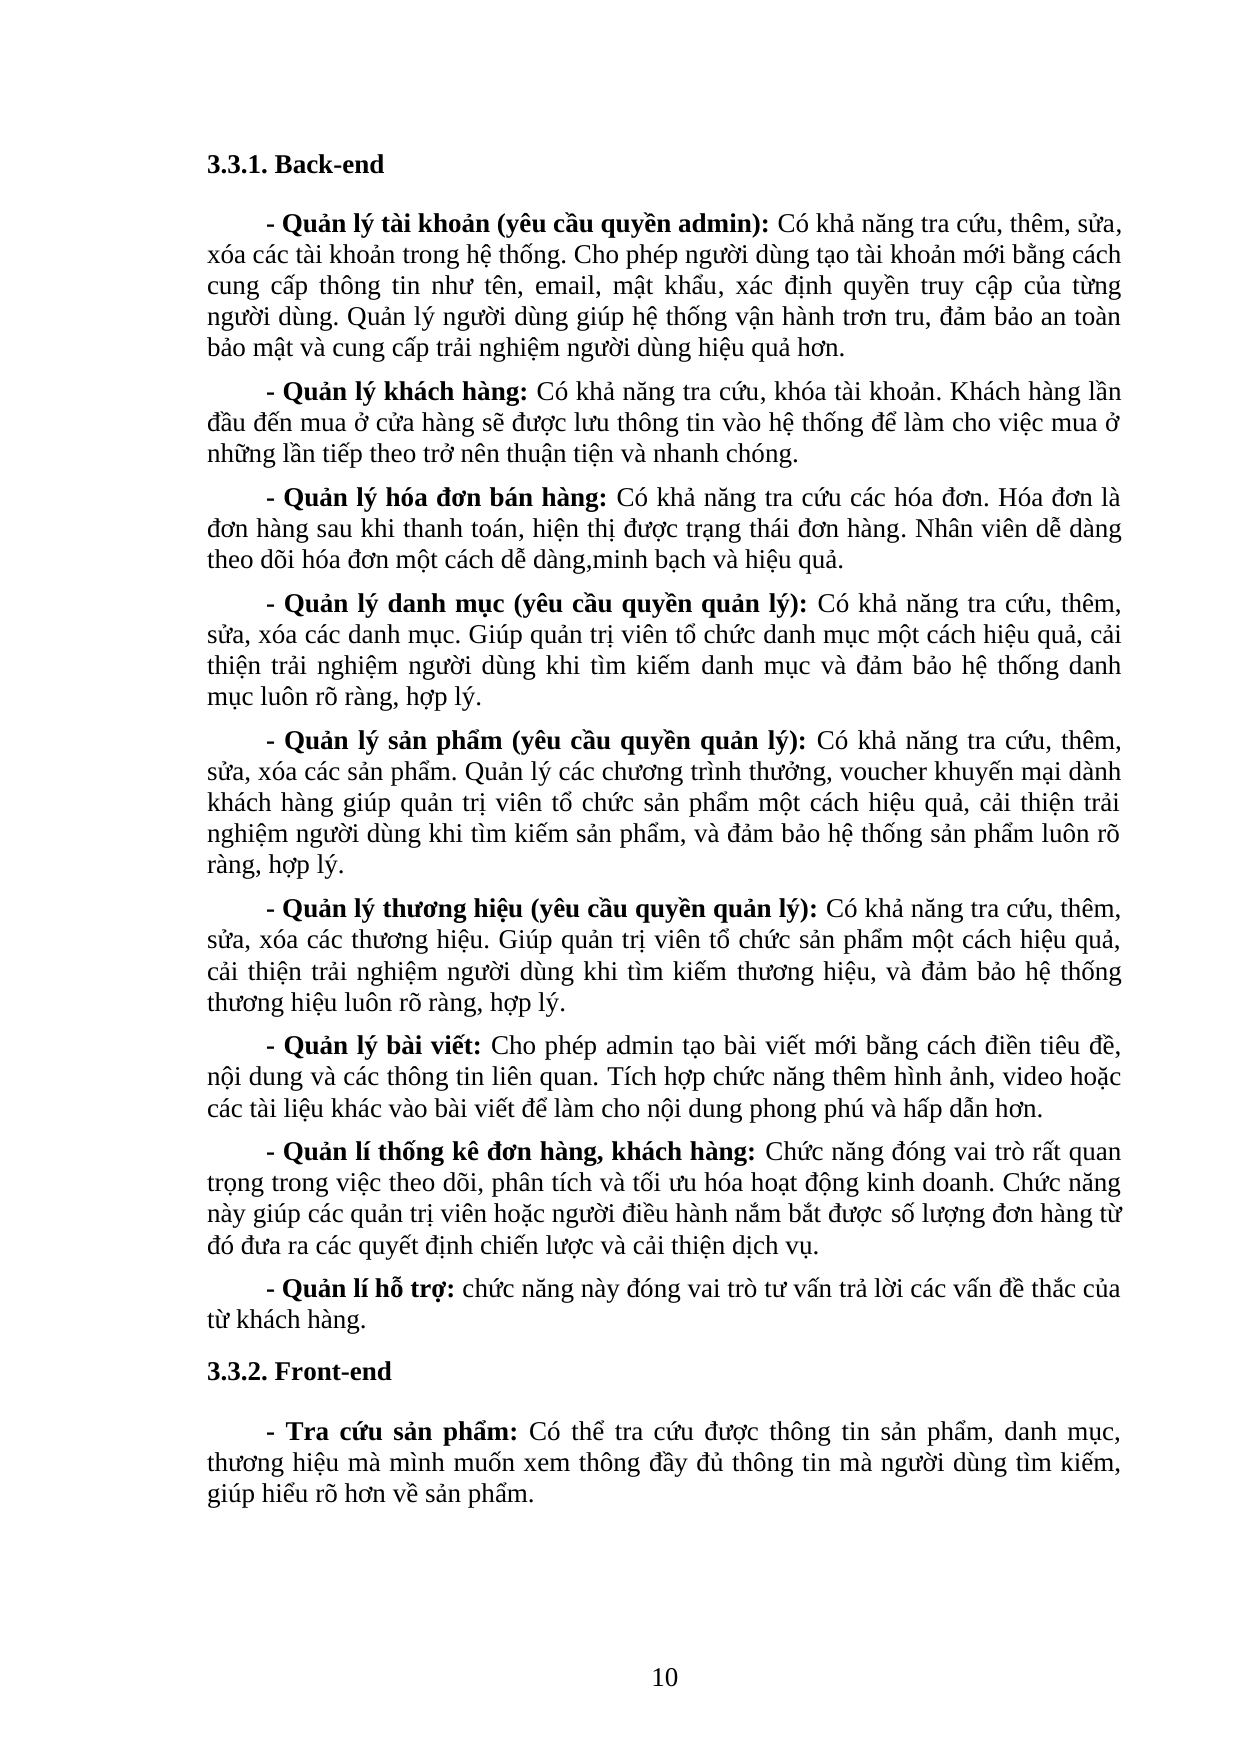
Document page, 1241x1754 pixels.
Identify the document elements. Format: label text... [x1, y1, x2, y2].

text - Quản lí thống kê đơn hàng, khách hàng: Chức năng đóng vai trò rất quan trọng trong việc theo dõi, phân tích và tối ưu hóa hoạt động kinh doanh. Chức năng này giúp các quản trị viên hoặc người điều hành nắm bắt được số lượng đơn hàng từ đó đưa ra các quyết định chiến lược và cải thiện dịch vụ. [207, 1135, 1122, 1260]
text - Quản lý danh mục (yêu cầu quyền quản lý): Có khả năng tra cứu, thêm, sửa, xóa các danh mục. Giúp quản trị viên tổ chức danh mục một cách hiệu quả, cải thiện trải nghiệm người dùng khi tìm kiếm danh mục và đảm bảo hệ thống danh mục luôn rõ ràng, hợp lý. [207, 587, 1122, 712]
text - Tra cứu sản phẩm: Có thể tra cứu được thông tin sản phẩm, danh mục, thương hiệu mà mình muốn xem thông đầy đủ thông tin mà người dùng tìm kiếm, giúp hiểu rõ hơn về sản phẩm. [207, 1415, 1122, 1508]
subtitle 3.3.2. Front-end [207, 1356, 1122, 1387]
subtitle 3.3.1. Back-end [207, 148, 1122, 179]
text - Quản lý bài viết: Cho phép admin tạo bài viết mới bằng cách điền tiêu đề, nội dung và các thông tin liên quan. Tích hợp chức năng thêm hình ảnh, video hoặc các tài liệu khác vào bài viết để làm cho nội dung phong phú và hấp dẫn hơn. [207, 1029, 1122, 1123]
text - Quản lý hóa đơn bán hàng: Có khả năng tra cứu các hóa đơn. Hóa đơn là đơn hàng sau khi thanh toán, hiện thị được trạng thái đơn hàng. Nhân viên dễ dàng theo dõi hóa đơn một cách dễ dàng,minh bạch và hiệu quả. [207, 481, 1122, 574]
text - Quản lý tài khoản (yêu cầu quyền admin): Có khả năng tra cứu, thêm, sửa, xóa các tài khoản trong hệ thống. Cho phép người dùng tạo tài khoản mới bằng cách cung cấp thông tin như tên, email, mật khẩu, xác định quyền truy cập của từng người dùng. Quản lý người dùng giúp hệ thống vận hành trơn tru, đảm bảo an toàn bảo mật và cung cấp trải nghiệm người dùng hiệu quả hơn. [207, 207, 1122, 363]
text - Quản lí hỗ trợ: chức năng này đóng vai trò tư vấn trả lời các vấn đề thắc của từ khách hàng. [207, 1272, 1122, 1335]
text - Quản lý sản phẩm (yêu cầu quyền quản lý): Có khả năng tra cứu, thêm, sửa, xóa các sản phẩm. Quản lý các chương trình thưởng, voucher khuyến mại dành khách hàng giúp quản trị viên tổ chức sản phẩm một cách hiệu quả, cải thiện trải nghiệm người dùng khi tìm kiếm sản phẩm, và đảm bảo hệ thống sản phẩm luôn rõ ràng, hợp lý. [207, 724, 1122, 880]
text - Quản lý thương hiệu (yêu cầu quyền quản lý): Có khả năng tra cứu, thêm, sửa, xóa các thương hiệu. Giúp quản trị viên tổ chức sản phẩm một cách hiệu quả, cải thiện trải nghiệm người dùng khi tìm kiếm thương hiệu, và đảm bảo hệ thống thương hiệu luôn rõ ràng, hợp lý. [207, 892, 1122, 1017]
text - Quản lý khách hàng: Có khả năng tra cứu, khóa tài khoản. Khách hàng lần đầu đến mua ở cửa hàng sẽ được lưu thông tin vào hệ thống để làm cho việc mua ở những lần tiếp theo trở nên thuận tiện và nhanh chóng. [207, 375, 1122, 468]
